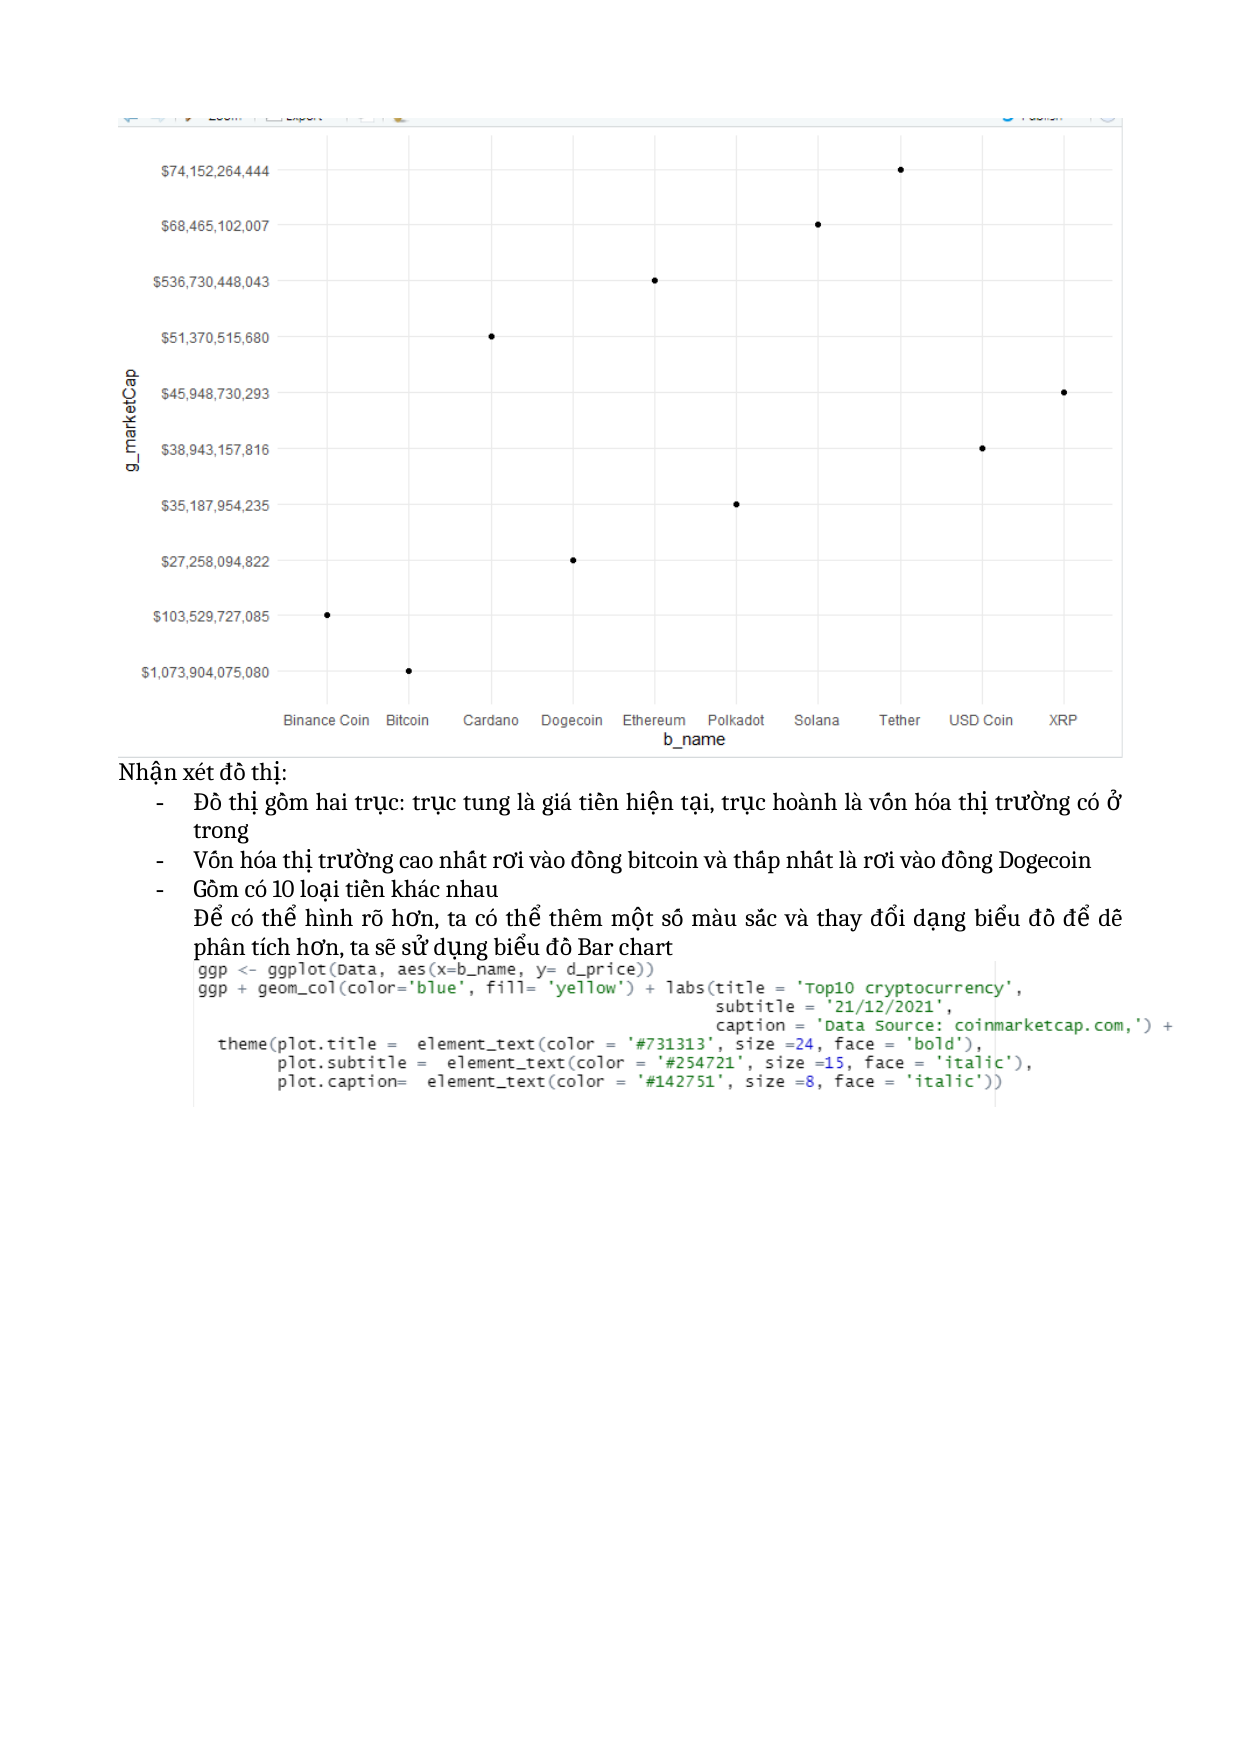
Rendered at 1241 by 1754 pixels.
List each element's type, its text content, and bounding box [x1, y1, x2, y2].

text Nhận xét đồ thị: [118, 758, 1122, 787]
list Để có thể hình rõ hơn, ta có thể thêm một số màu sắc và thay đổi dạng biểu đồ để dễ phân tích hơn, ta sẽ sử dụng biểu đồ Bar chart [193, 904, 1122, 961]
picture [193, 961, 1198, 1107]
list Gồm có 10 loại tiền khác nhau [156, 874, 1122, 904]
list Vốn hóa thị trường cao nhất rơi vào đồng bitcoin và thấp nhất là rơi vào đồng Dogecoin [156, 845, 1122, 874]
picture [118, 118, 1123, 758]
list Đồ thị gồm hai trục: trục tung là giá tiền hiện tại, trục hoành là vốn hóa thị trường có ở trong [156, 787, 1122, 845]
